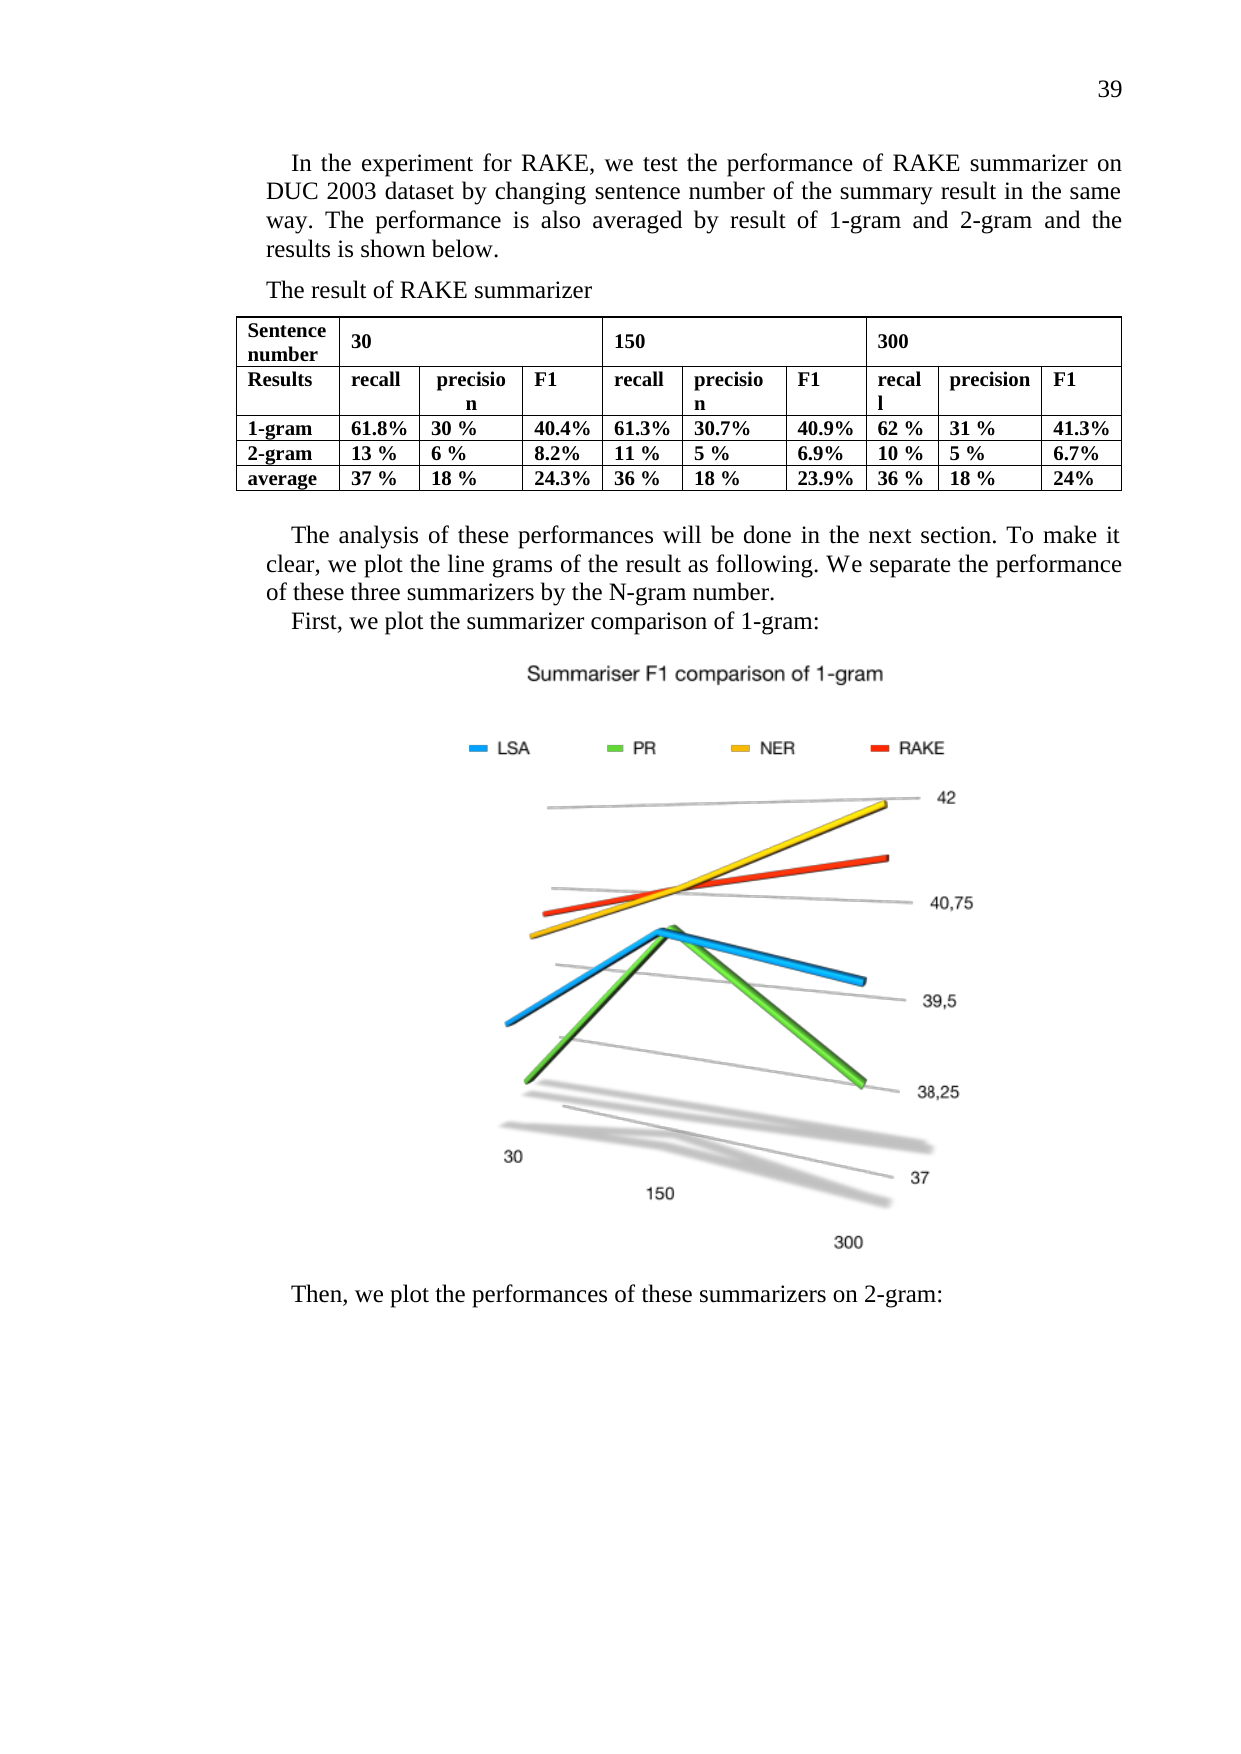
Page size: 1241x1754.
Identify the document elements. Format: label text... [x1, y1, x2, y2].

text First, we plot the summarizer comparison of 1-gram: [266, 606, 1122, 635]
text In the experiment for RAKE, we test the performance of RAKE summarizer on DUC 2003 dataset by changing sentence number of the summary result in the same way. The performance is also averaged by result of 1-gram and 2-gram and the results is shown below. [266, 148, 1122, 263]
table_cell 30.7% [683, 416, 786, 440]
table_header 150 [603, 318, 866, 366]
table_cell 40.4% [523, 416, 602, 440]
table_header 300 [867, 318, 1121, 366]
text The result of RAKE summarizer [266, 275, 1122, 304]
table_cell 24% [1042, 466, 1121, 490]
table_cell 23.9% [787, 466, 866, 490]
table_cell 13 % [340, 441, 419, 465]
table_cell precision [939, 367, 1041, 415]
table_cell 62 % [867, 416, 938, 440]
table_cell F1 [1042, 367, 1121, 415]
table_cell 5 % [683, 441, 786, 465]
table_cell 61.8% [340, 416, 419, 440]
table_header Sentence number [237, 318, 339, 366]
table_cell 10 % [867, 441, 938, 465]
table_cell F1 [523, 367, 602, 415]
table_cell 2-gram [237, 441, 339, 465]
table_cell 5 % [939, 441, 1041, 465]
table_cell recall [867, 367, 938, 415]
table_cell 18 % [939, 466, 1041, 490]
table_cell 36 % [603, 466, 682, 490]
table_cell 6 % [420, 441, 522, 465]
table_cell 18 % [420, 466, 522, 490]
table_cell precision [420, 367, 522, 415]
text Then, we plot the performances of these summarizers on 2-gram: [266, 1279, 1122, 1308]
table_cell 8.2% [523, 441, 602, 465]
table_cell 41.3% [1042, 416, 1121, 440]
table_cell 40.9% [787, 416, 866, 440]
table_header 30 [340, 318, 602, 366]
table_cell 30 % [420, 416, 522, 440]
table_cell 18 % [683, 466, 786, 490]
table_cell average [237, 466, 339, 490]
table_cell Results [237, 367, 339, 415]
table_cell 24.3% [523, 466, 602, 490]
table_cell precision [683, 367, 786, 415]
table_cell 1-gram [237, 416, 339, 440]
table_cell recall [340, 367, 419, 415]
table_cell F1 [787, 367, 866, 415]
table_cell 11 % [603, 441, 682, 465]
table_cell recall [603, 367, 682, 415]
table_cell 36 % [867, 466, 938, 490]
table_cell 61.3% [603, 416, 682, 440]
table_cell 6.9% [787, 441, 866, 465]
text The analysis of these performances will be done in the next section. To make it clear, we plot the line grams of the result as following. We separate the performance of these three summarizers by the N-gram number. [266, 520, 1122, 606]
table_cell 6.7% [1042, 441, 1121, 465]
table_cell 31 % [939, 416, 1041, 440]
table_cell 37 % [340, 466, 419, 490]
